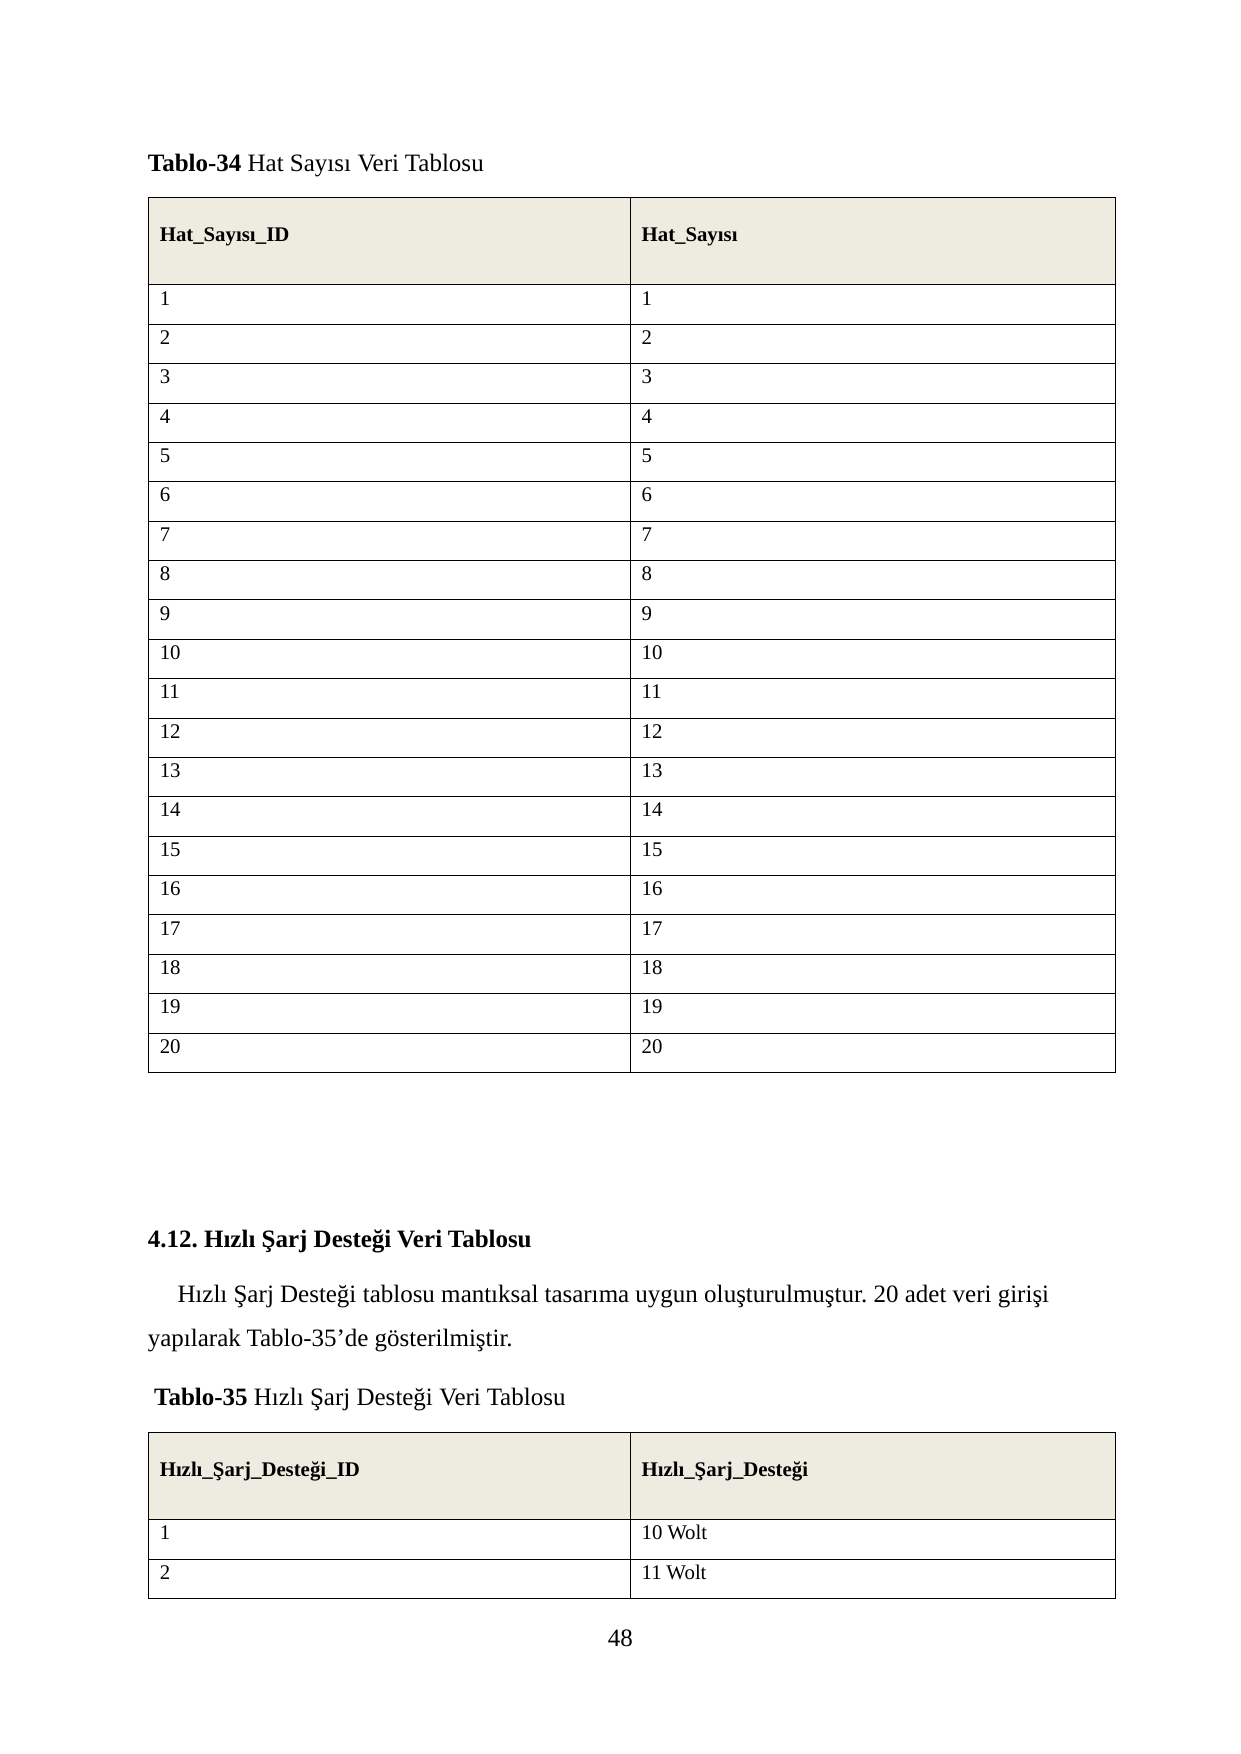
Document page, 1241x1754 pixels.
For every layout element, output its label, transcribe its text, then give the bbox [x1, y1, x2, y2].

text Hızlı Şarj Desteği tablosu mantıksal tasarıma uygun oluşturulmuştur. 20 adet veri girişi yapılarak Tablo-35’de gösterilmiştir. [148, 1279, 1092, 1351]
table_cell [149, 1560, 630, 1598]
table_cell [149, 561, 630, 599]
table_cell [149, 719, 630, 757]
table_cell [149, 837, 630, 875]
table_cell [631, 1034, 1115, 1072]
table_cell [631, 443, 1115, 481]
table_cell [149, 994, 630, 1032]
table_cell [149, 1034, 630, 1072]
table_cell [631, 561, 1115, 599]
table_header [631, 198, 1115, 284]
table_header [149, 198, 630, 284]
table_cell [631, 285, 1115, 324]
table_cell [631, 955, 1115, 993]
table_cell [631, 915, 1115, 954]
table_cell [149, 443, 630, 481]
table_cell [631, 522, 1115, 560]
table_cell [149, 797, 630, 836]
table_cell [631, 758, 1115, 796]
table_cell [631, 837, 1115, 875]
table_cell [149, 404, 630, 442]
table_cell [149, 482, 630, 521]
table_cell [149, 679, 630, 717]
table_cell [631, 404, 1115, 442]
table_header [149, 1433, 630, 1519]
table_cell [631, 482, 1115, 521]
text Tablo-35 Hızlı Şarj Desteği Veri Tablosu [148, 1382, 1092, 1411]
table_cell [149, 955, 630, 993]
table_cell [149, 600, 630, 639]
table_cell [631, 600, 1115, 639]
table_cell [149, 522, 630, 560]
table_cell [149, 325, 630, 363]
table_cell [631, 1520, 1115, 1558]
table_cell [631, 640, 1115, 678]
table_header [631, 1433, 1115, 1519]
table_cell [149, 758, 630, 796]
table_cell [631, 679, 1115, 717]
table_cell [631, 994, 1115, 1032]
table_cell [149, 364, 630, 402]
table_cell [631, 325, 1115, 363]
text Tablo-34 Hat Sayısı Veri Tablosu [148, 148, 1092, 176]
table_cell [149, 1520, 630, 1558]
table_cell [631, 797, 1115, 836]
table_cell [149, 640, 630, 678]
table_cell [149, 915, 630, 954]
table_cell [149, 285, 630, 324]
subtitle 4.12. Hızlı Şarj Desteği Veri Tablosu [148, 1224, 1092, 1253]
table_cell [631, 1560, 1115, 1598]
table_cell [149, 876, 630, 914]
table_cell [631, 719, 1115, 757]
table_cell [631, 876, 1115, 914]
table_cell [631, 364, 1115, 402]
